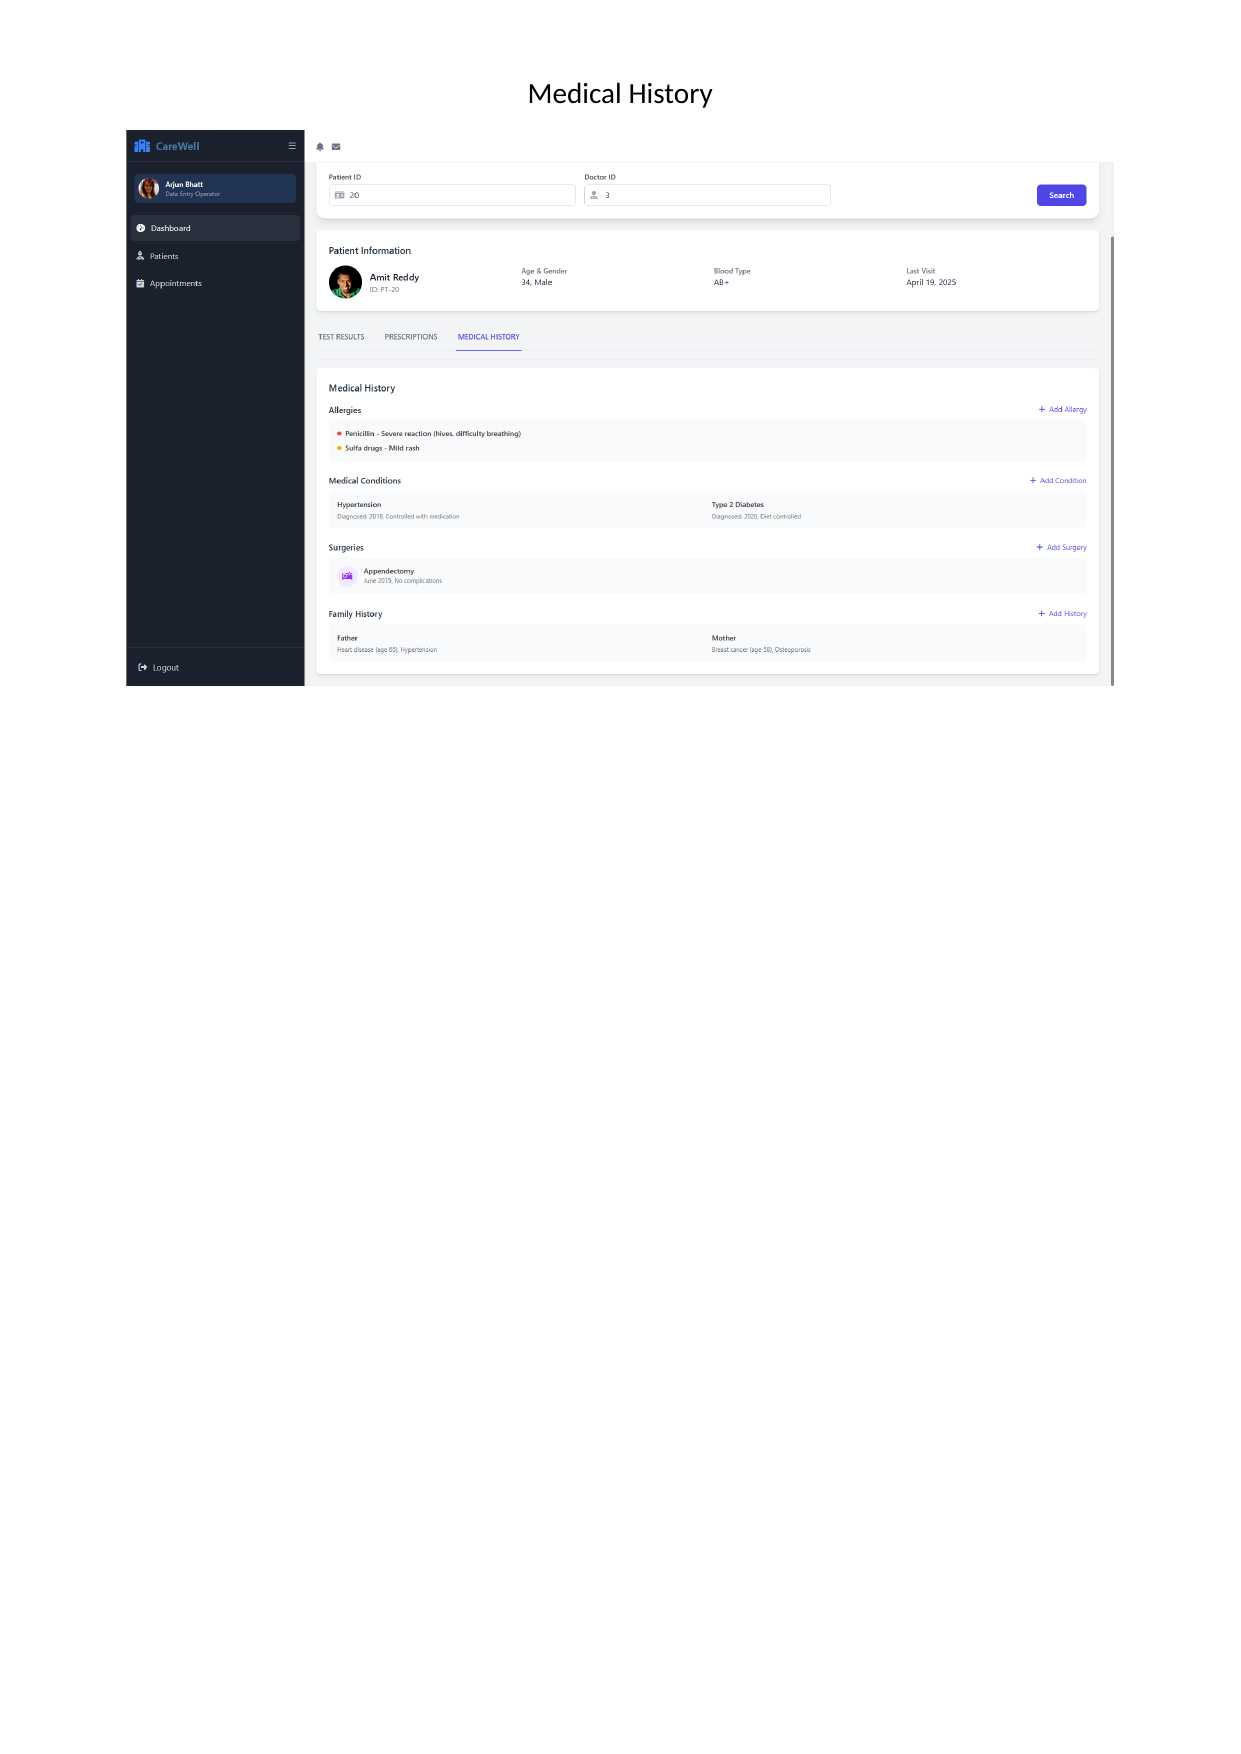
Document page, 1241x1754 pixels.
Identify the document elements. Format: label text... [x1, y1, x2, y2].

text Medical History [75, 75, 1165, 111]
picture [126, 130, 1114, 686]
